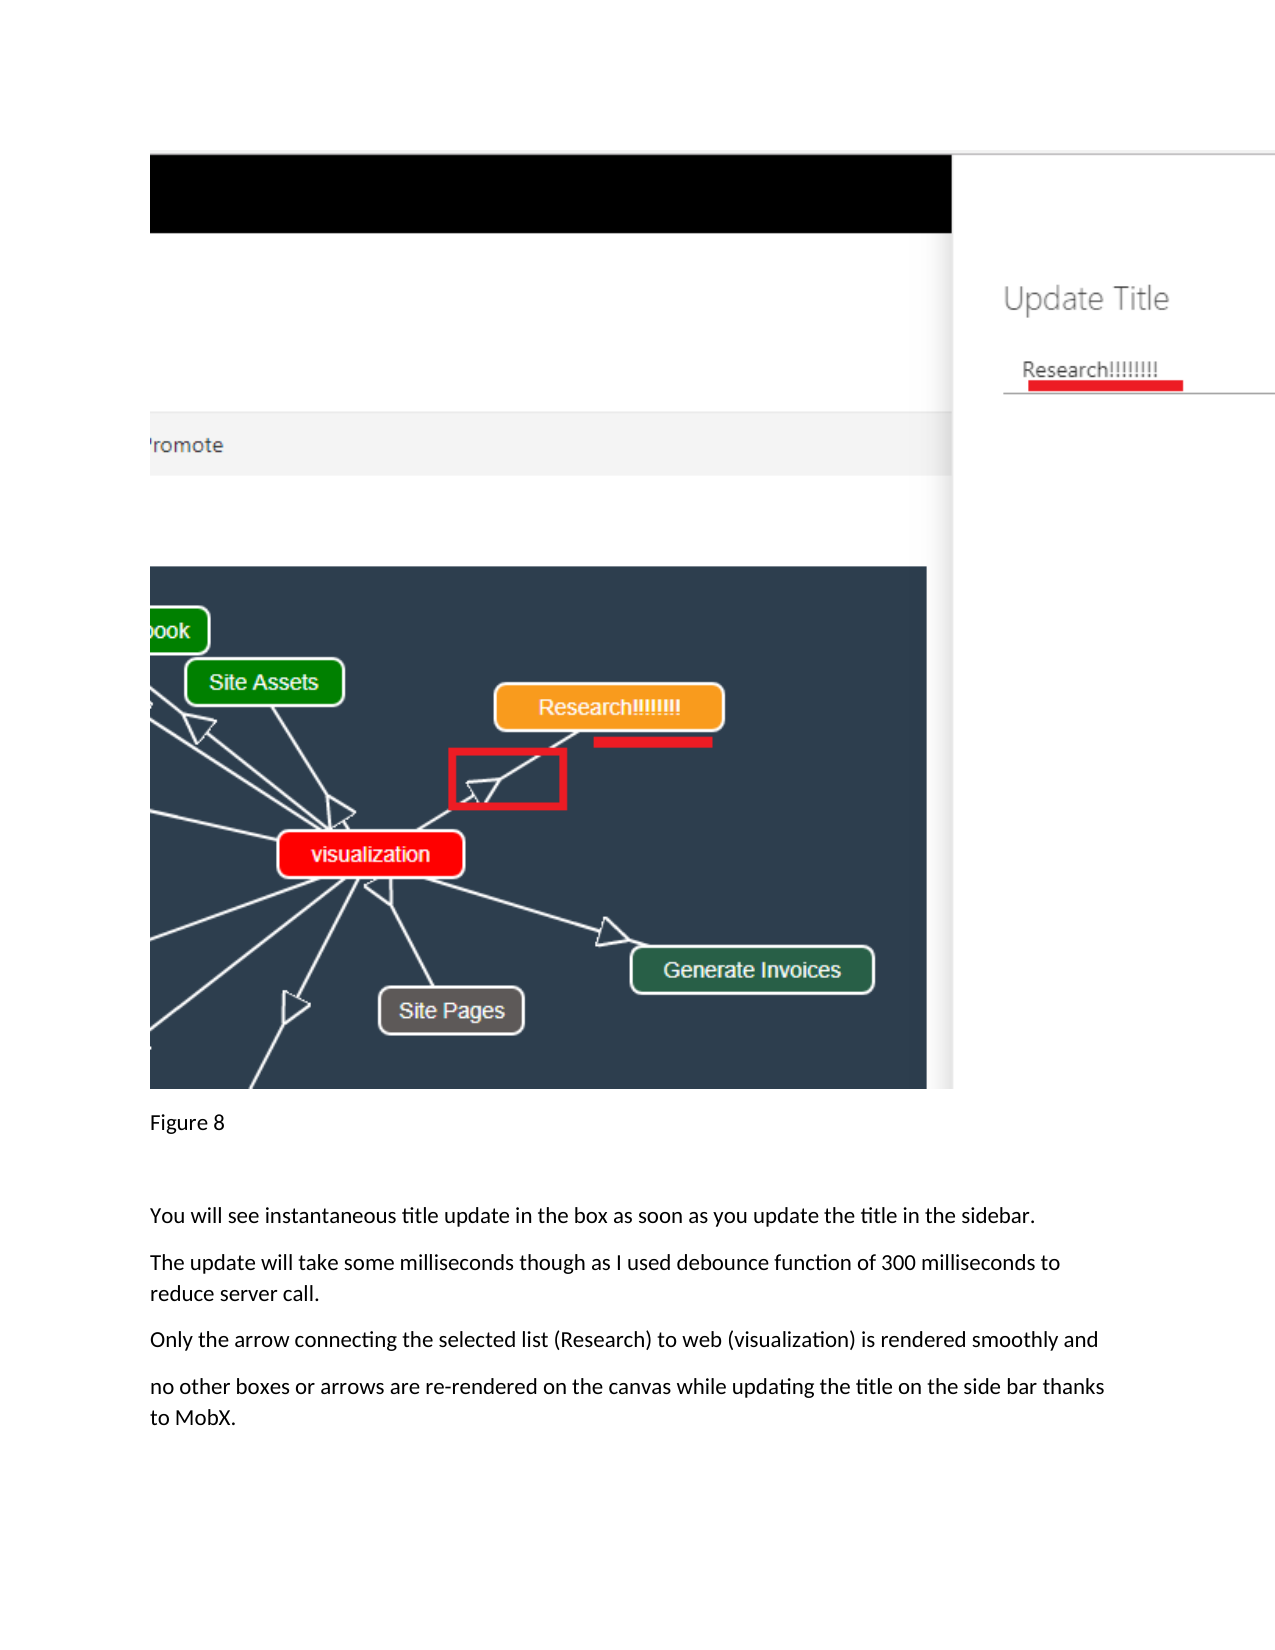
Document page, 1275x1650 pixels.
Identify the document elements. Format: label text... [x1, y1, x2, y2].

text no other boxes or arrows are re-rendered on the canvas while updating the title on the side bar thanks to MobX. [150, 1372, 1125, 1431]
text Figure 8 [150, 1108, 1125, 1136]
picture [150, 150, 1275, 1089]
text The update will take some milliseconds though as I used debounce function of 300 milliseconds to reduce server call. [150, 1248, 1125, 1307]
text Only the arrow connecting the selected list (Research) to web (visualization) is rendered smoothly and [150, 1326, 1125, 1354]
text You will see instantaneous title update in the box as soon as you update the title in the sidebar. [150, 1202, 1125, 1230]
